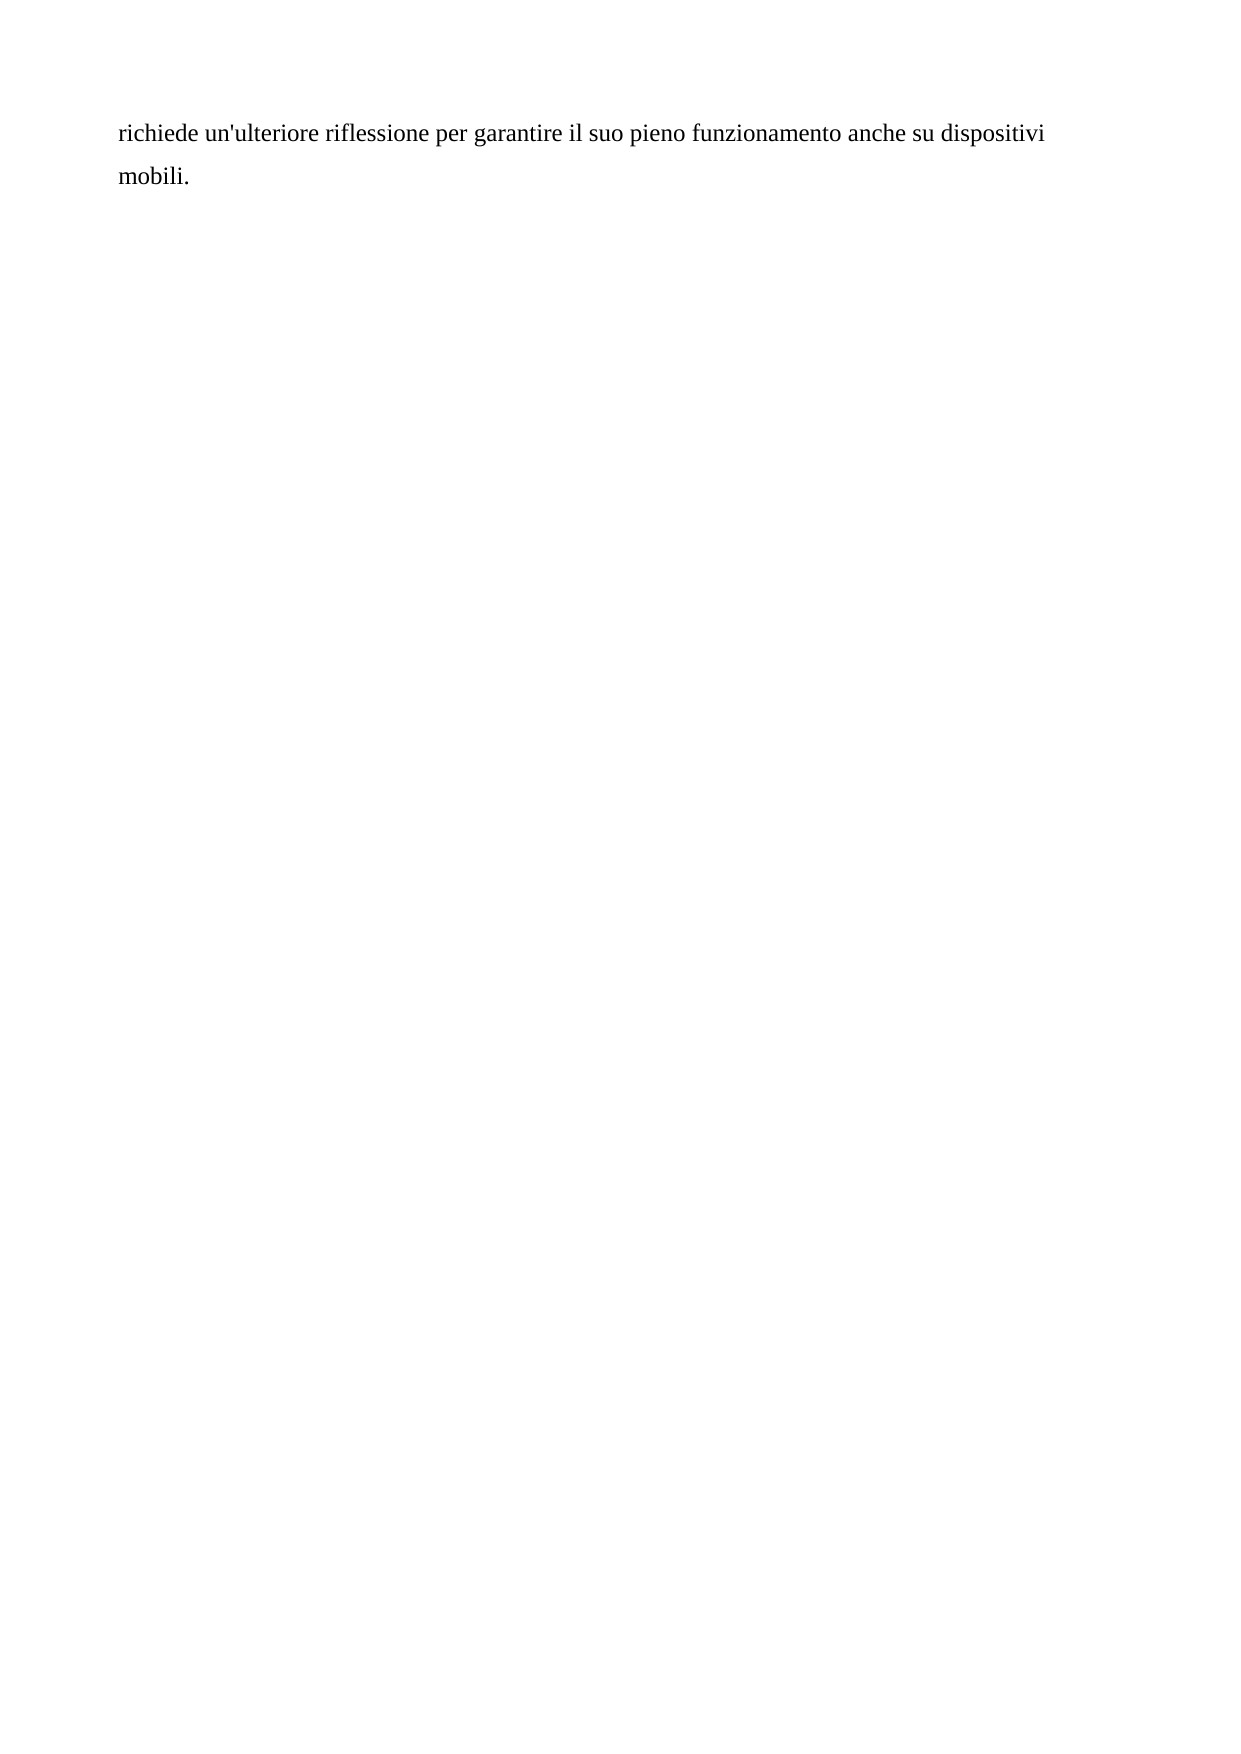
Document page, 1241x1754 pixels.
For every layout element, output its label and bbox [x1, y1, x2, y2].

text [118, 118, 1122, 190]
